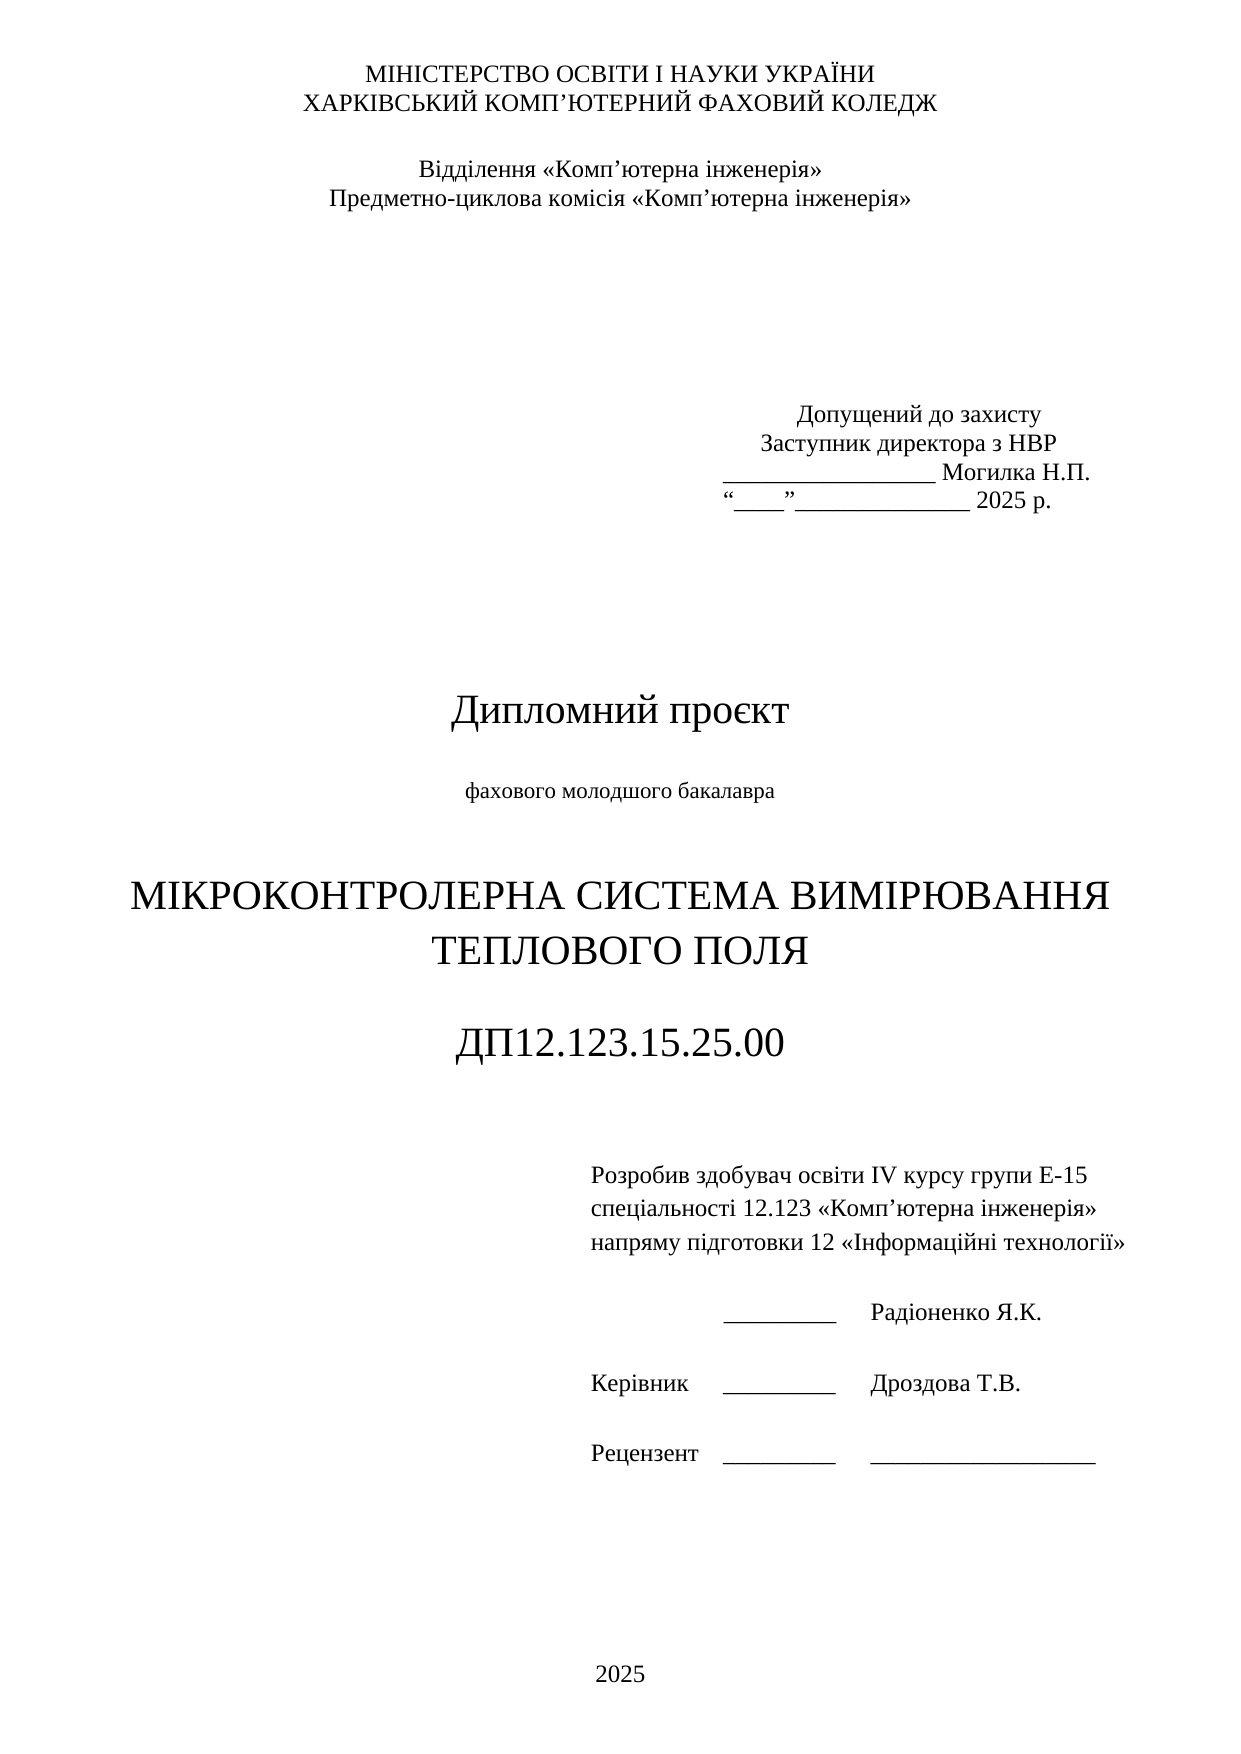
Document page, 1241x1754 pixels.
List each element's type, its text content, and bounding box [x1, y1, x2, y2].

text _________________ Могилка Н.П. [723, 457, 1181, 485]
text 2025 [59, 1659, 1181, 1687]
text ХАРКІВСЬКИЙ КОМП’ЮТЕРНИЙ ФАХОВИЙ КОЛЕДЖ [59, 88, 1181, 117]
text Предметно-циклова комісія «Комп’ютерна інженерія» [59, 183, 1181, 212]
text фахового молодшого бакалавра [59, 777, 1181, 804]
text МІКРОКОНТРОЛЕРНА СИСТЕМА ВИМІРЮВАННЯ ТЕПЛОВОГО ПОЛЯ [59, 870, 1181, 973]
text Дипломний проєкт [59, 685, 1181, 733]
text “____”______________ 2025 р. [723, 485, 1181, 514]
text ДП12.123.15.25.00 [59, 1018, 1181, 1066]
text Керівник _________ Дроздова Т.В. [591, 1368, 1181, 1396]
text _________ Радіоненко Я.К. [664, 1297, 1181, 1326]
text Рецензент _________ __________________ [591, 1438, 1181, 1467]
text Розробив здобувач освіти IV курсу групи Е-15 спеціальності 12.123 «Комп’ютерна інженерія» напряму підготовки 12 «Інформаційні технології» [591, 1161, 1181, 1255]
text Заступник директора з НВР [723, 428, 1181, 457]
text МІНІСТЕРСТВО ОСВІТИ І НАУКИ УКРАЇНИ [59, 59, 1181, 88]
text Допущений до захисту [723, 399, 1181, 428]
text Відділення «Комп’ютерна інженерія» [59, 154, 1181, 183]
